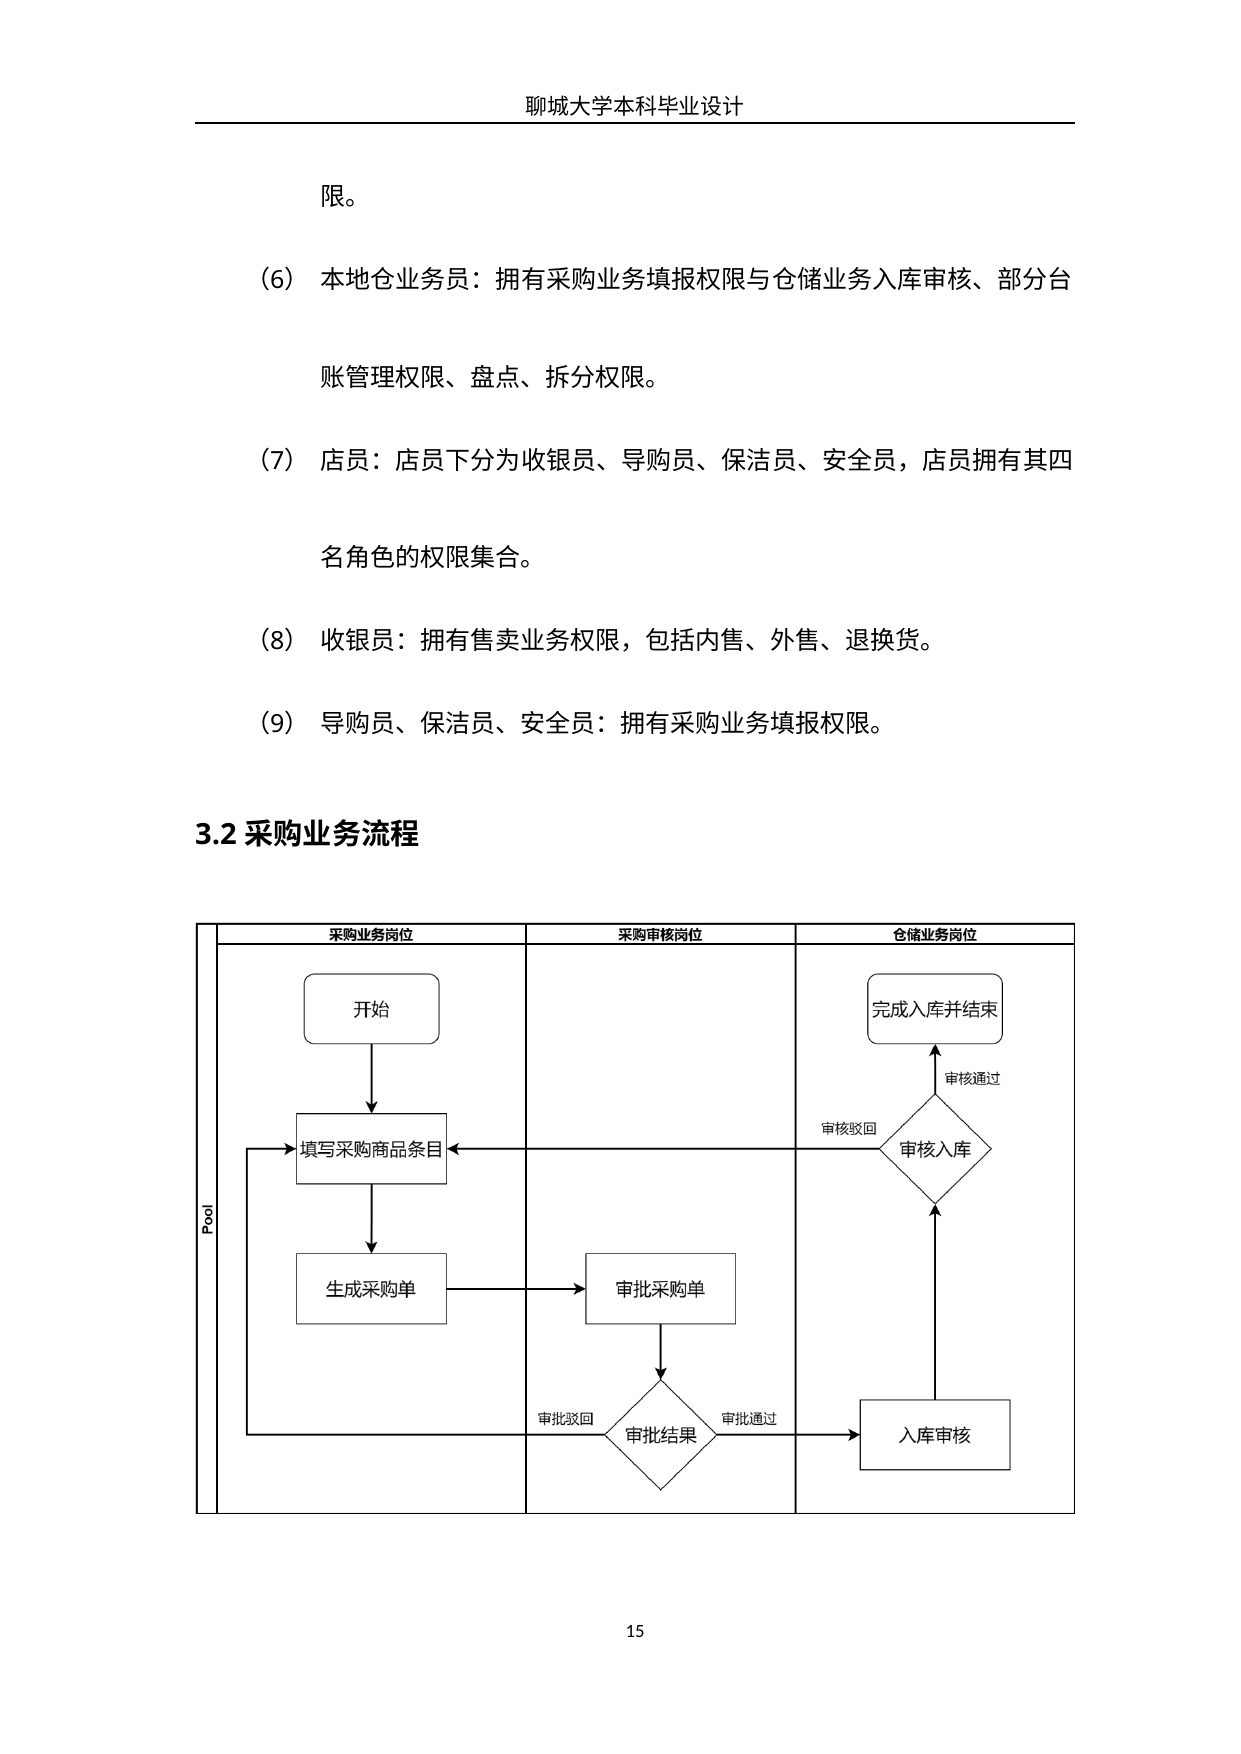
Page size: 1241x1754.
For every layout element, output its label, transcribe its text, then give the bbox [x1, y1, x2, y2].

list 本地仓业务员：拥有采购业务填报权限与仓储业务入库审核、部分台账管理权限、盘点、拆分权限。 [245, 245, 1075, 408]
list 店员：店员下分为收银员、导购员、保洁员、安全员，店员拥有其四名角色的权限集合。 [245, 426, 1075, 588]
list 导购员、保洁员、安全员：拥有采购业务填报权限。 [245, 689, 1075, 754]
list 收银员：拥有售卖业务权限，包括内售、外售、退换货。 [245, 606, 1075, 671]
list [245, 162, 1075, 227]
picture [195, 922, 1075, 1514]
subtitle 3.2 采购业务流程 [195, 800, 1075, 865]
